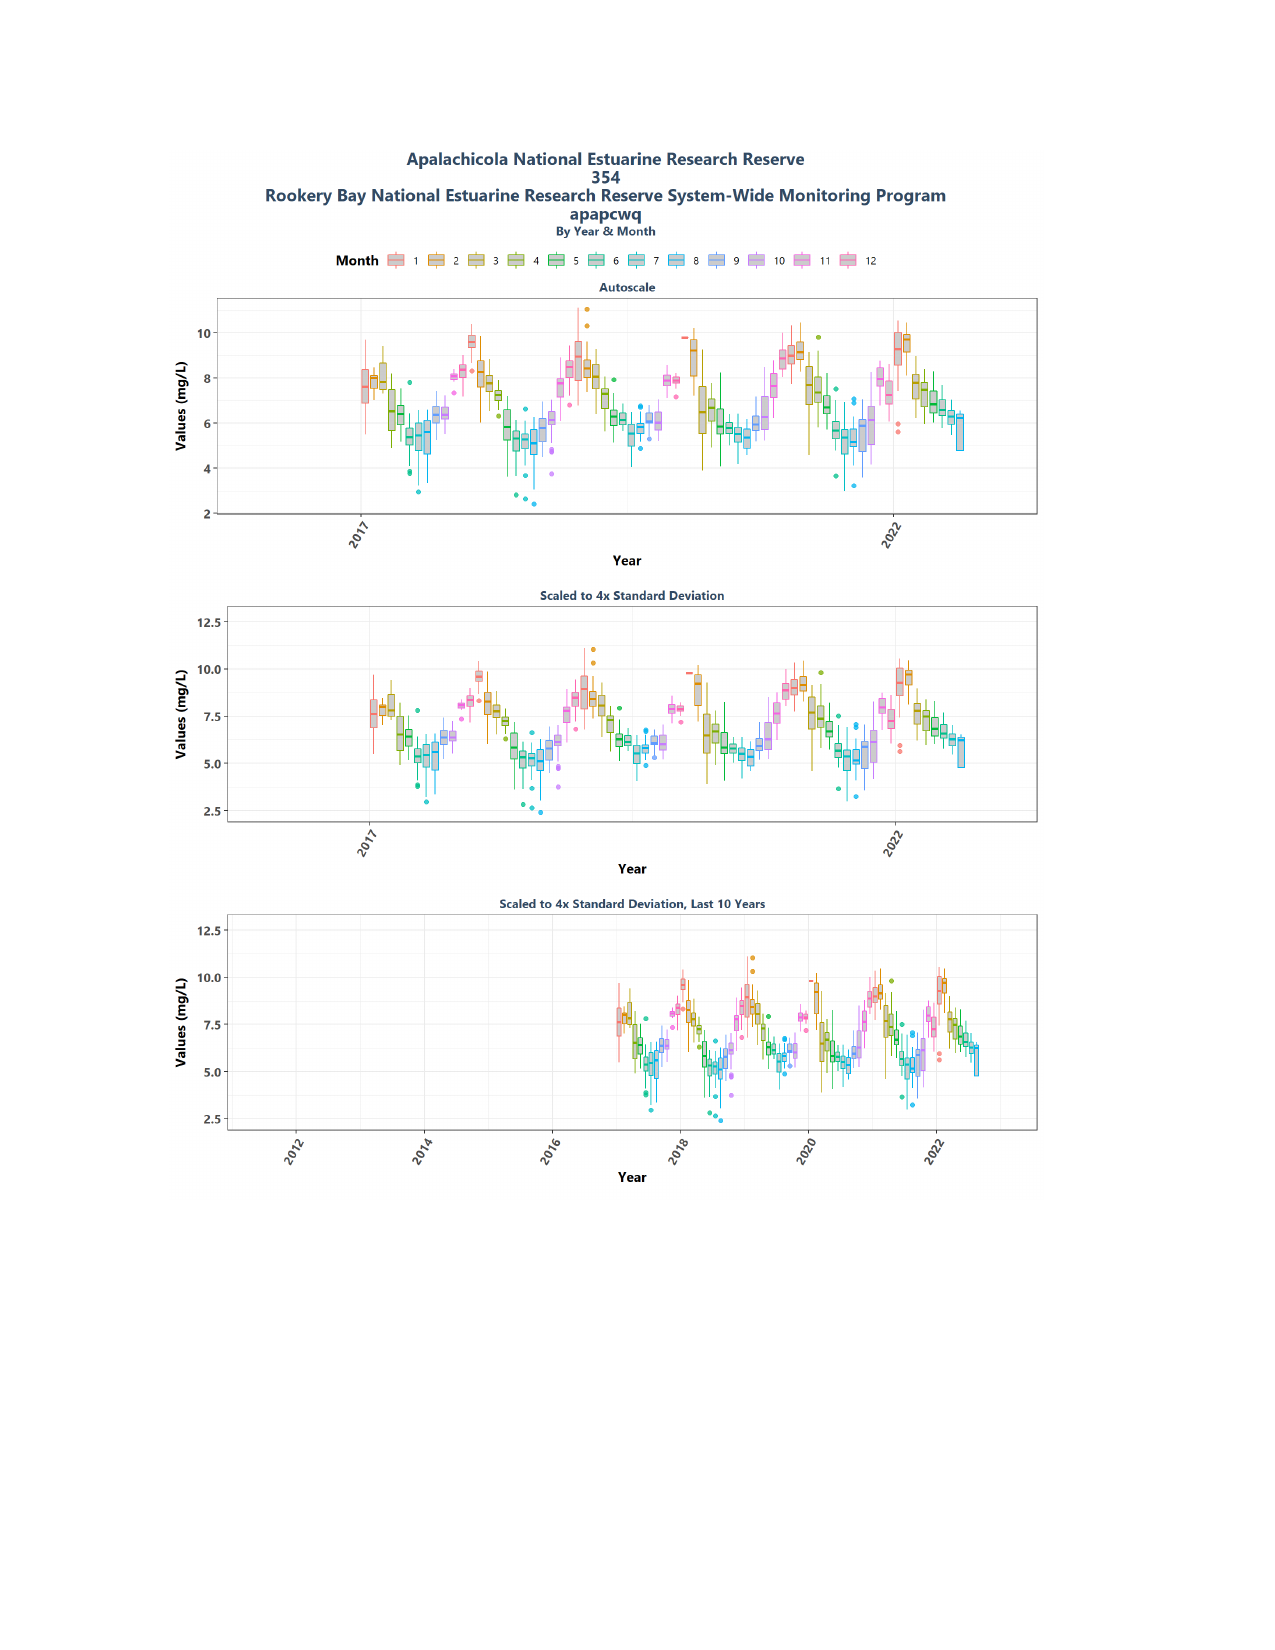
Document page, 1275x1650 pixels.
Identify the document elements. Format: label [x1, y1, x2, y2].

picture [168, 150, 1044, 1200]
